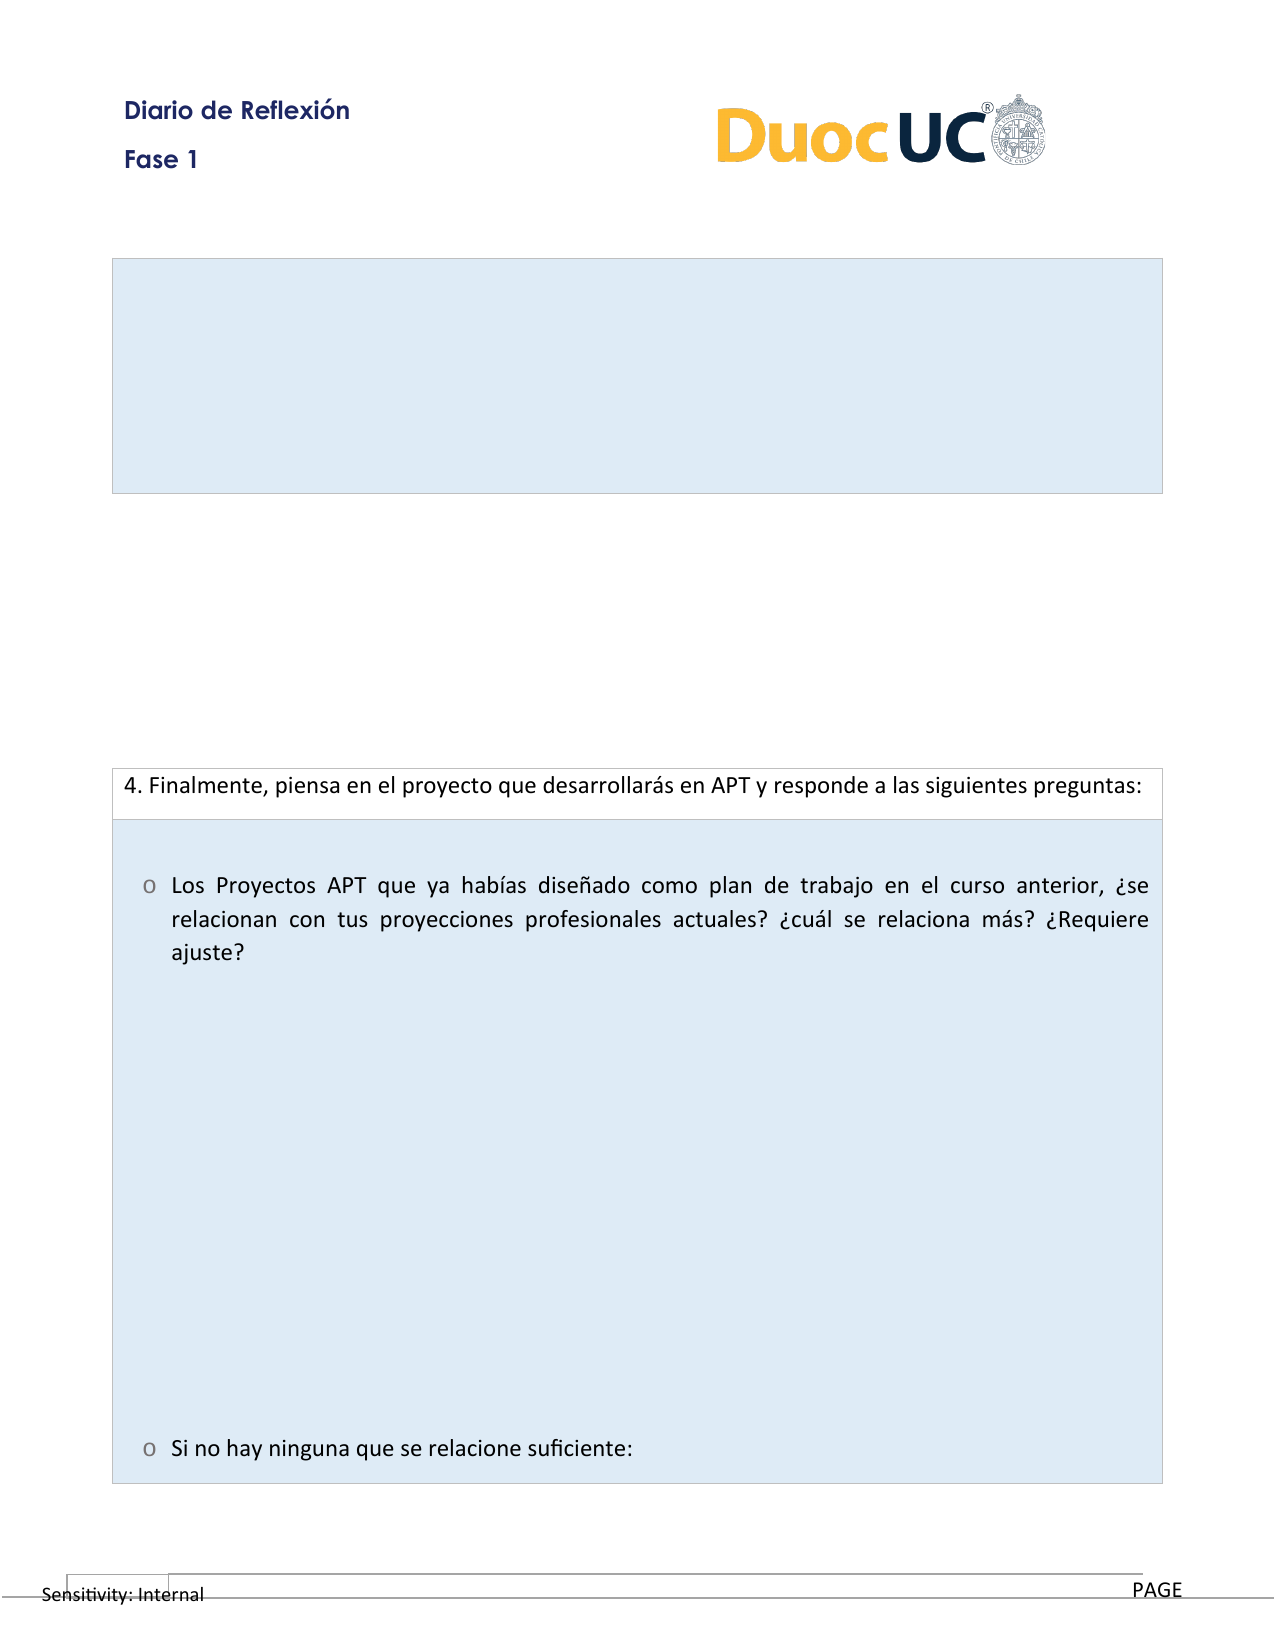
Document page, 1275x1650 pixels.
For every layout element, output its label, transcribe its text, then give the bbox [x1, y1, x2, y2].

picture [717, 94, 1046, 165]
table_header 4. Finalmente, piensa en el proyecto que desarrollarás en APT y responde a las siguientes preguntas: [113, 769, 1162, 819]
